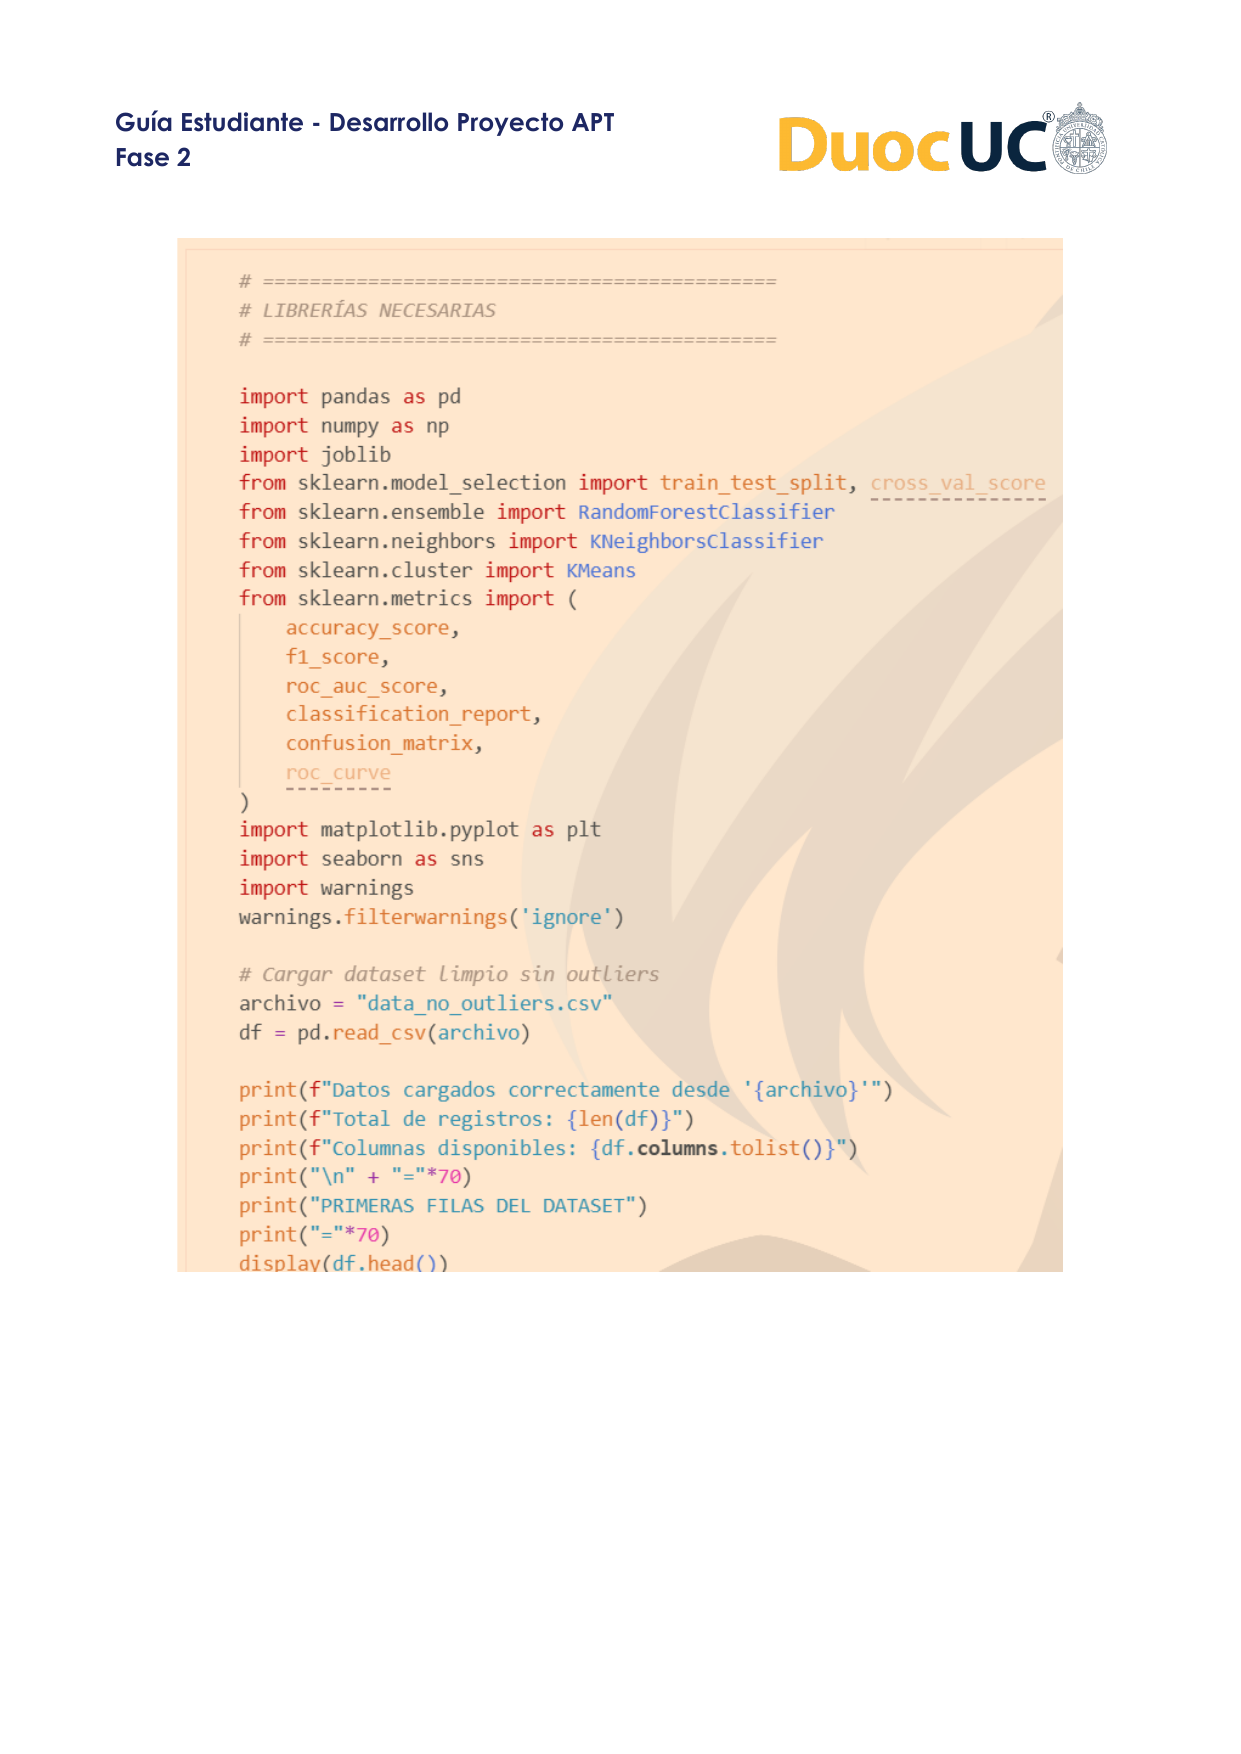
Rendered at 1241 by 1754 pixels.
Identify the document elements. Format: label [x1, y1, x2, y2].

picture [177, 238, 1063, 1272]
picture [779, 102, 1107, 174]
